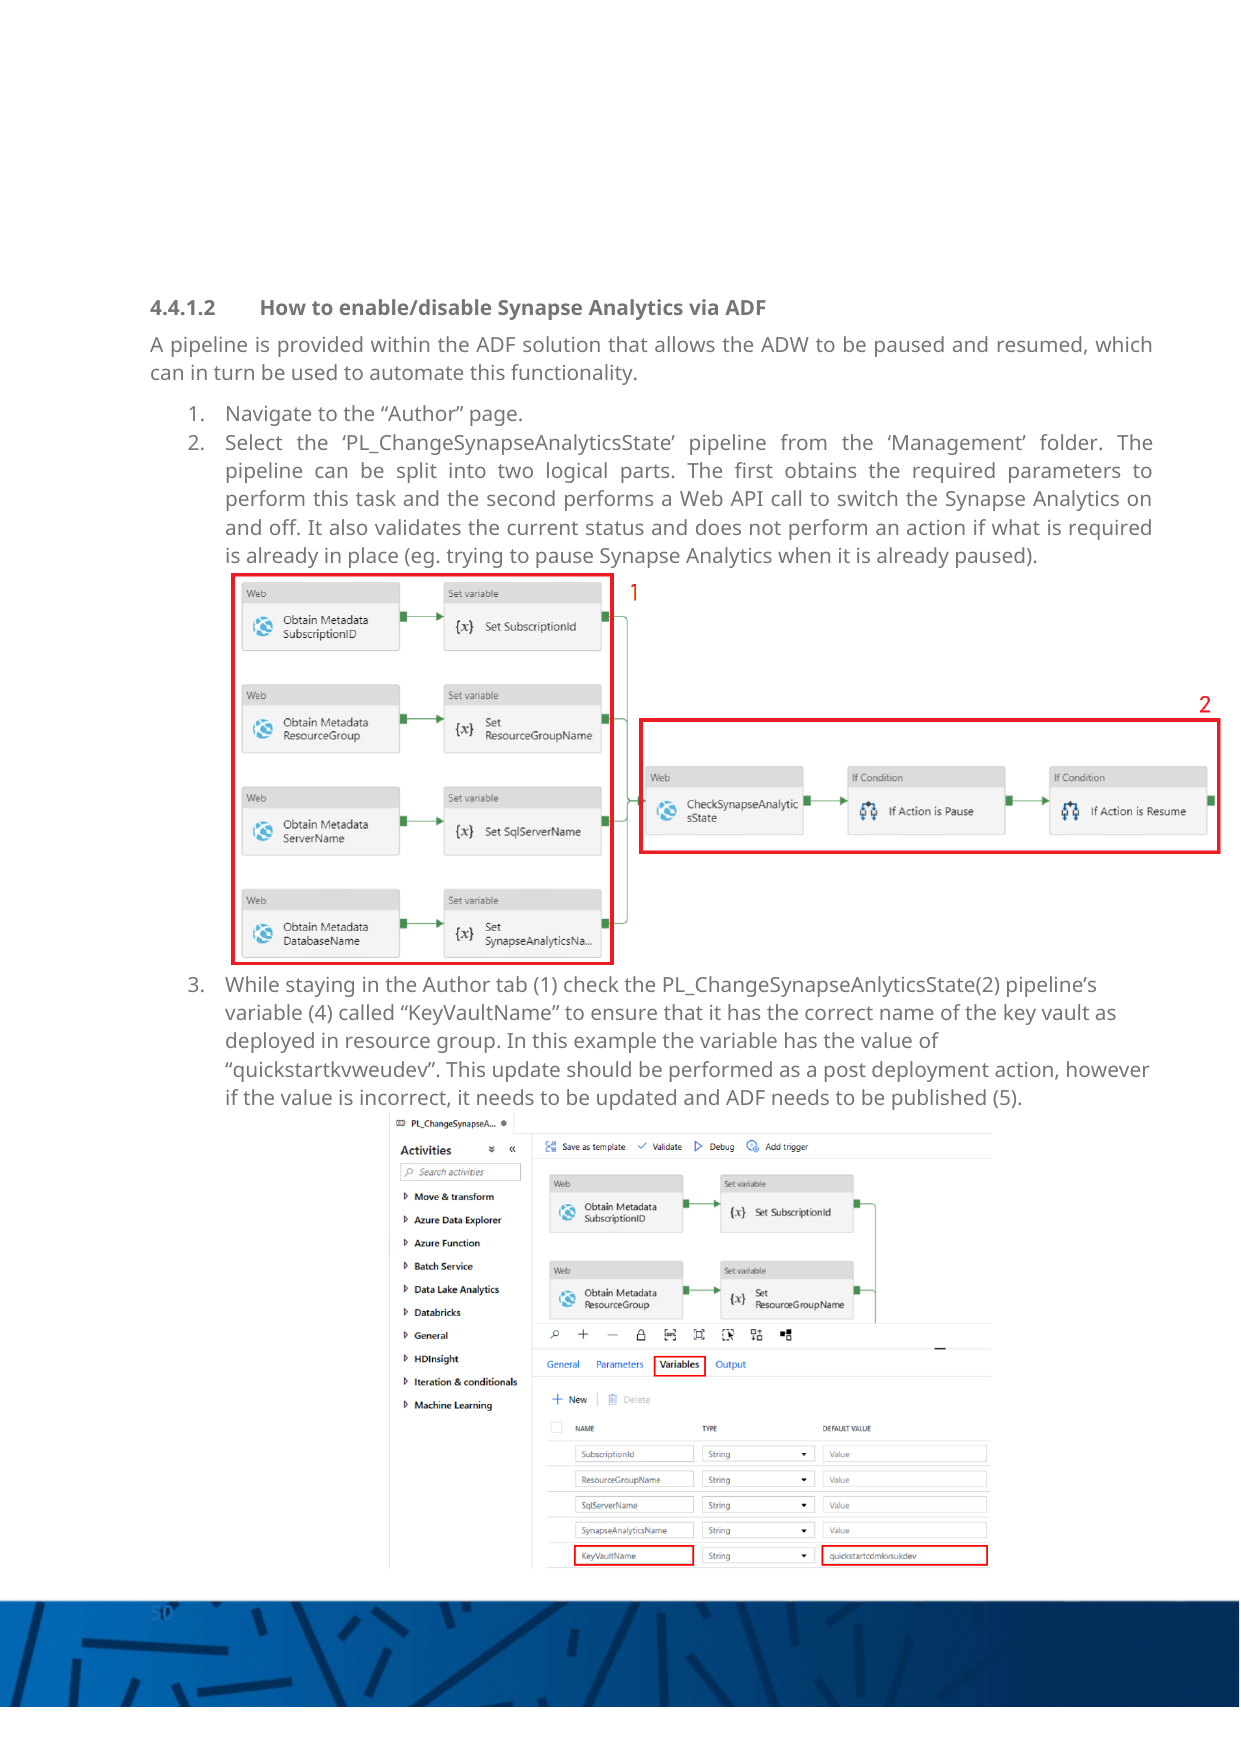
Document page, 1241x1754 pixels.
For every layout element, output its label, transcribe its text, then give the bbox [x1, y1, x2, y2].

list Navigate to the “Author” page. [187, 399, 1155, 428]
picture [388, 1112, 992, 1569]
list While staying in the Author tab (1) check the PL_ChangeSynapseAnlyticsState(2) pipeline’s variable (4) called “KeyVaultName” to ensure that it has the correct name of the key vault as deployed in resource group. In this example the variable has the value of “quickstartkvweudev”. This update should be performed as a post deployment action, however if the value is incorrect, it needs to be updated and ADF needs to be published (5). [187, 970, 1155, 1112]
subtitle How to enable/disable Synapse Analytics via ADF [150, 293, 1155, 321]
picture [0, 1598, 1240, 1707]
picture [225, 569, 1225, 970]
text A pipeline is provided within the ADF solution that allows the ADW to be paused and resumed, which can in turn be used to automate this functionality. [150, 330, 1155, 387]
list Select the ‘PL_ChangeSynapseAnalyticsState’ pipeline from the ‘Management’ folder. The pipeline can be split into two logical parts. The first obtains the required parameters to perform this task and the second performs a Web API call to switch the Synapse Analytics on and off. It also validates the current status and does not perform an action if what is required is already in place (eg. trying to pause Synapse Analytics when it is already paused). [187, 428, 1155, 570]
